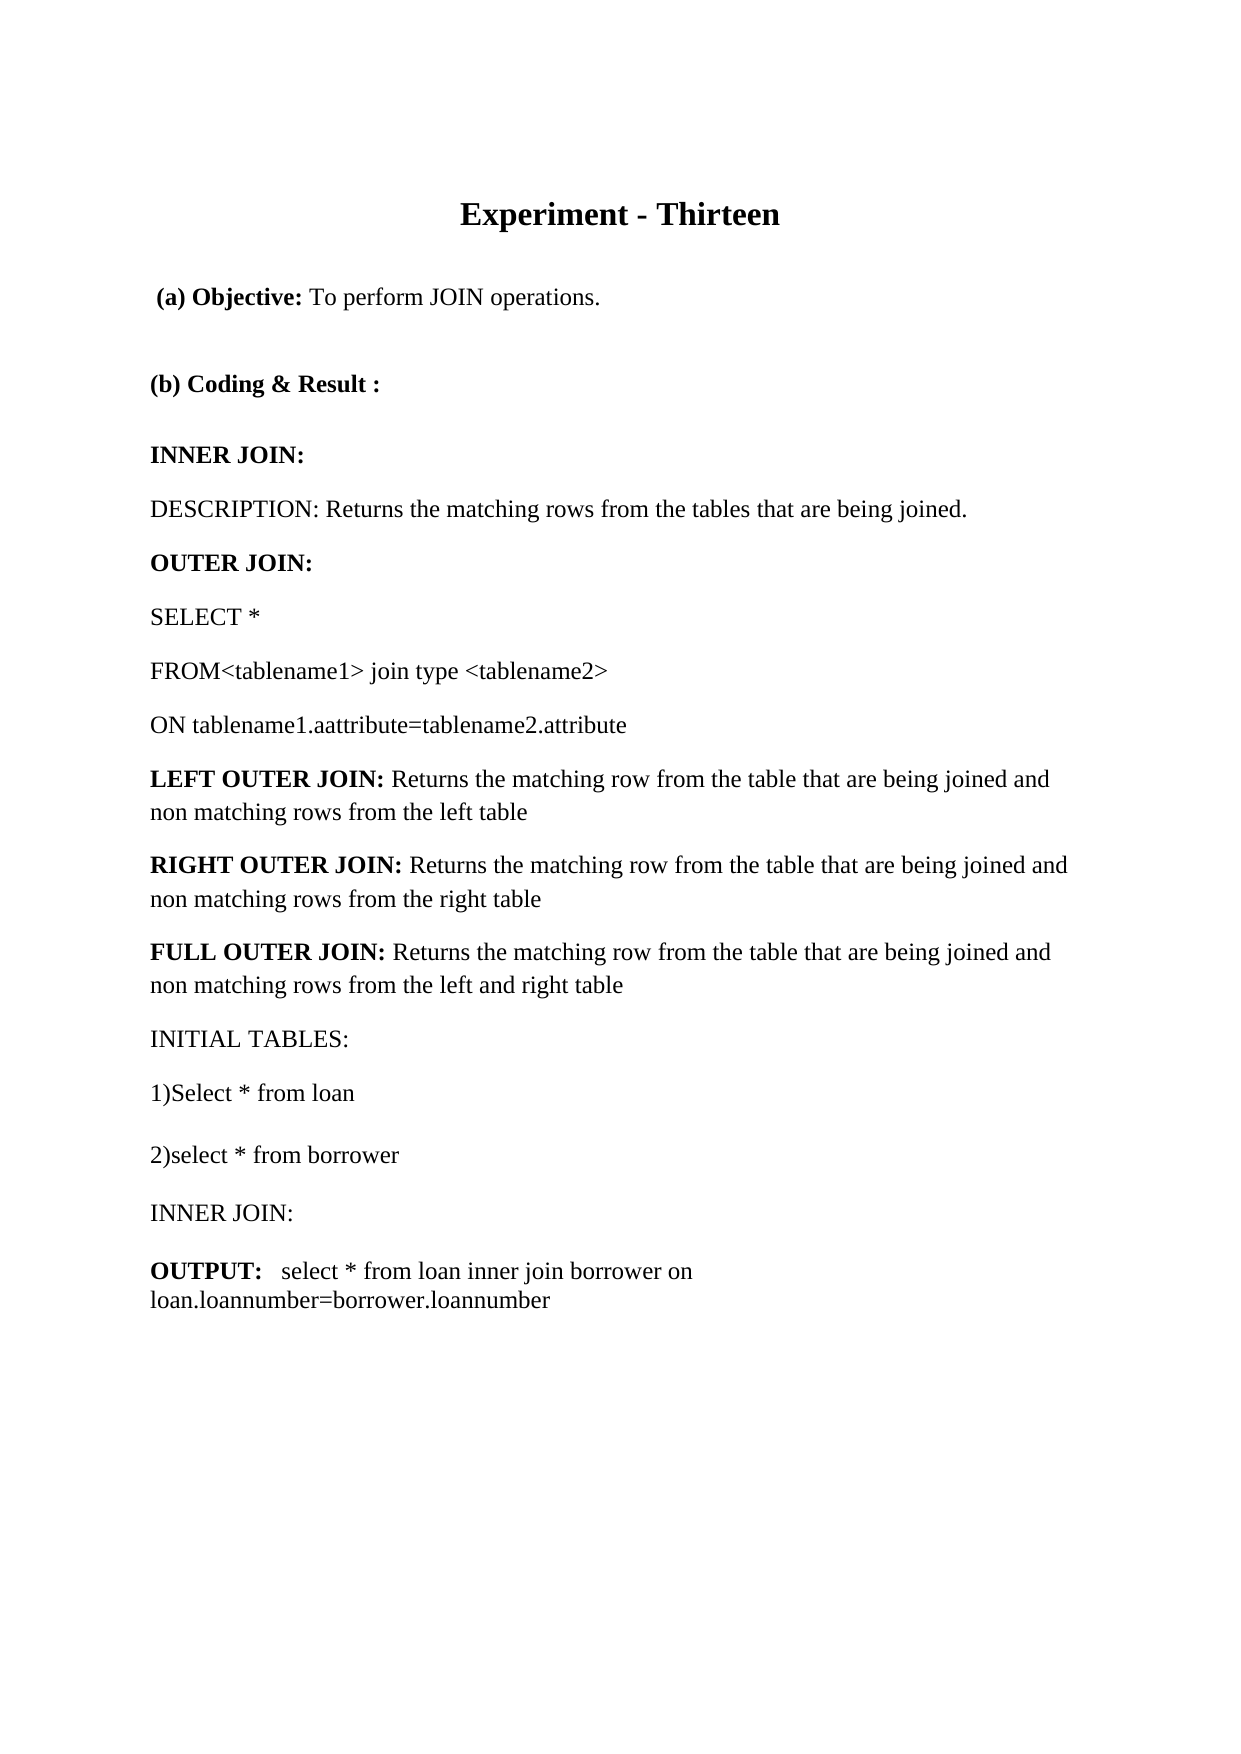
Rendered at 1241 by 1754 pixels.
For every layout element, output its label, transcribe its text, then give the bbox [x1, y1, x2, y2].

text 2)select * from borrower [150, 1140, 1090, 1169]
text DESCRIPTION: Returns the matching rows from the tables that are being joined. [150, 494, 1090, 523]
text OUTER JOIN: [150, 548, 1090, 577]
text INITIAL TABLES: [150, 1024, 1090, 1053]
text INNER JOIN: [150, 441, 1090, 469]
text FROM<tablename1> join type <tablename2> [150, 656, 1090, 685]
text RIGHT OUTER JOIN: Returns the matching row from the table that are being joined and non matching rows from the right table [150, 851, 1090, 912]
text LEFT OUTER JOIN: Returns the matching row from the table that are being joined and non matching rows from the left table [150, 764, 1090, 826]
text INNER JOIN: [150, 1198, 1090, 1227]
text (b) Coding & Result : [150, 369, 1090, 398]
text SELECT * [150, 602, 1090, 631]
text OUTPUT: select * from loan inner join borrower on loan.loannumber=borrower.loannumber [150, 1256, 1090, 1314]
text Experiment - Thirteen [150, 194, 1090, 232]
text (a) Objective: To perform JOIN operations. [150, 282, 1090, 311]
text FULL OUTER JOIN: Returns the matching row from the table that are being joined and non matching rows from the left and right table [150, 937, 1090, 999]
text 1)Select * from loan [150, 1078, 1090, 1107]
text ON tablename1.aattribute=tablename2.attribute [150, 710, 1090, 739]
